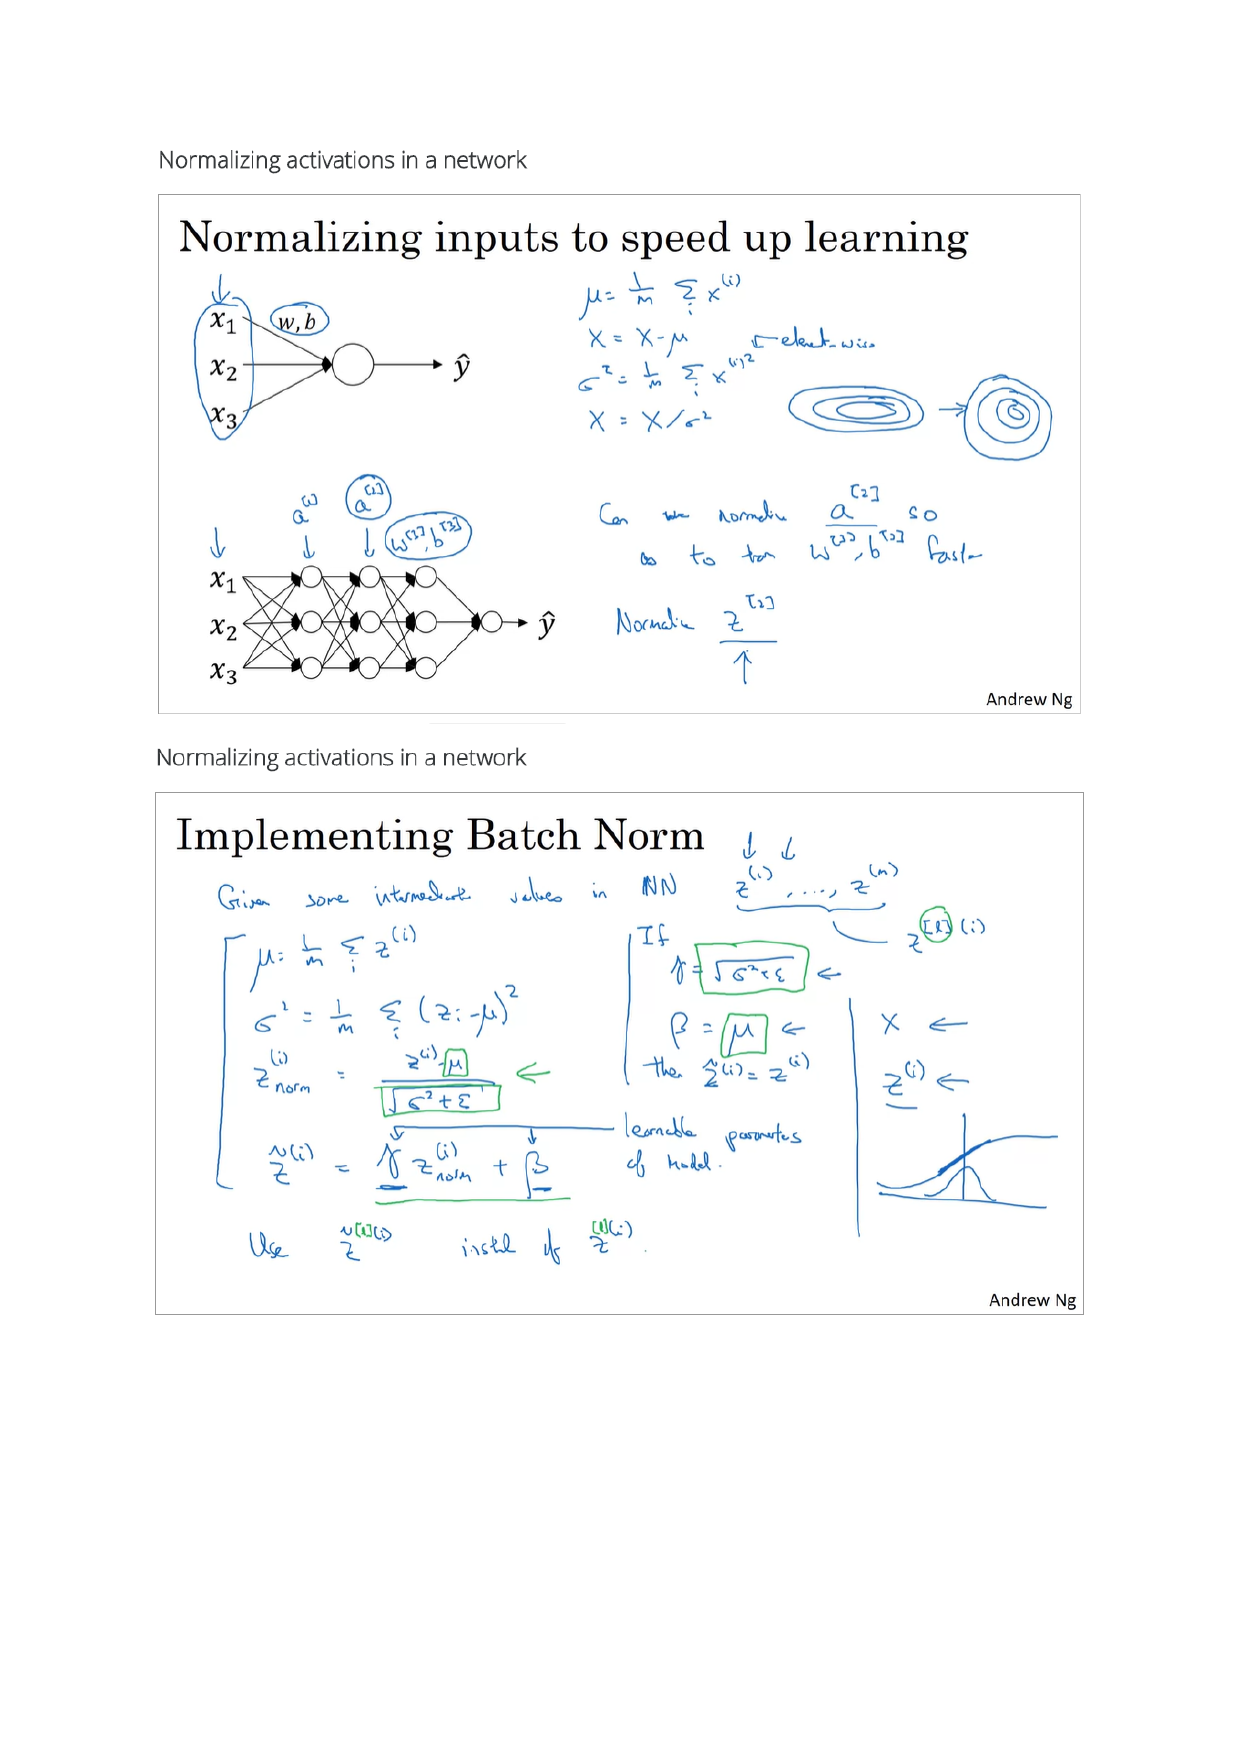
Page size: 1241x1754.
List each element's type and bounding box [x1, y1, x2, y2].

picture [150, 742, 1091, 1322]
picture [150, 150, 1091, 724]
